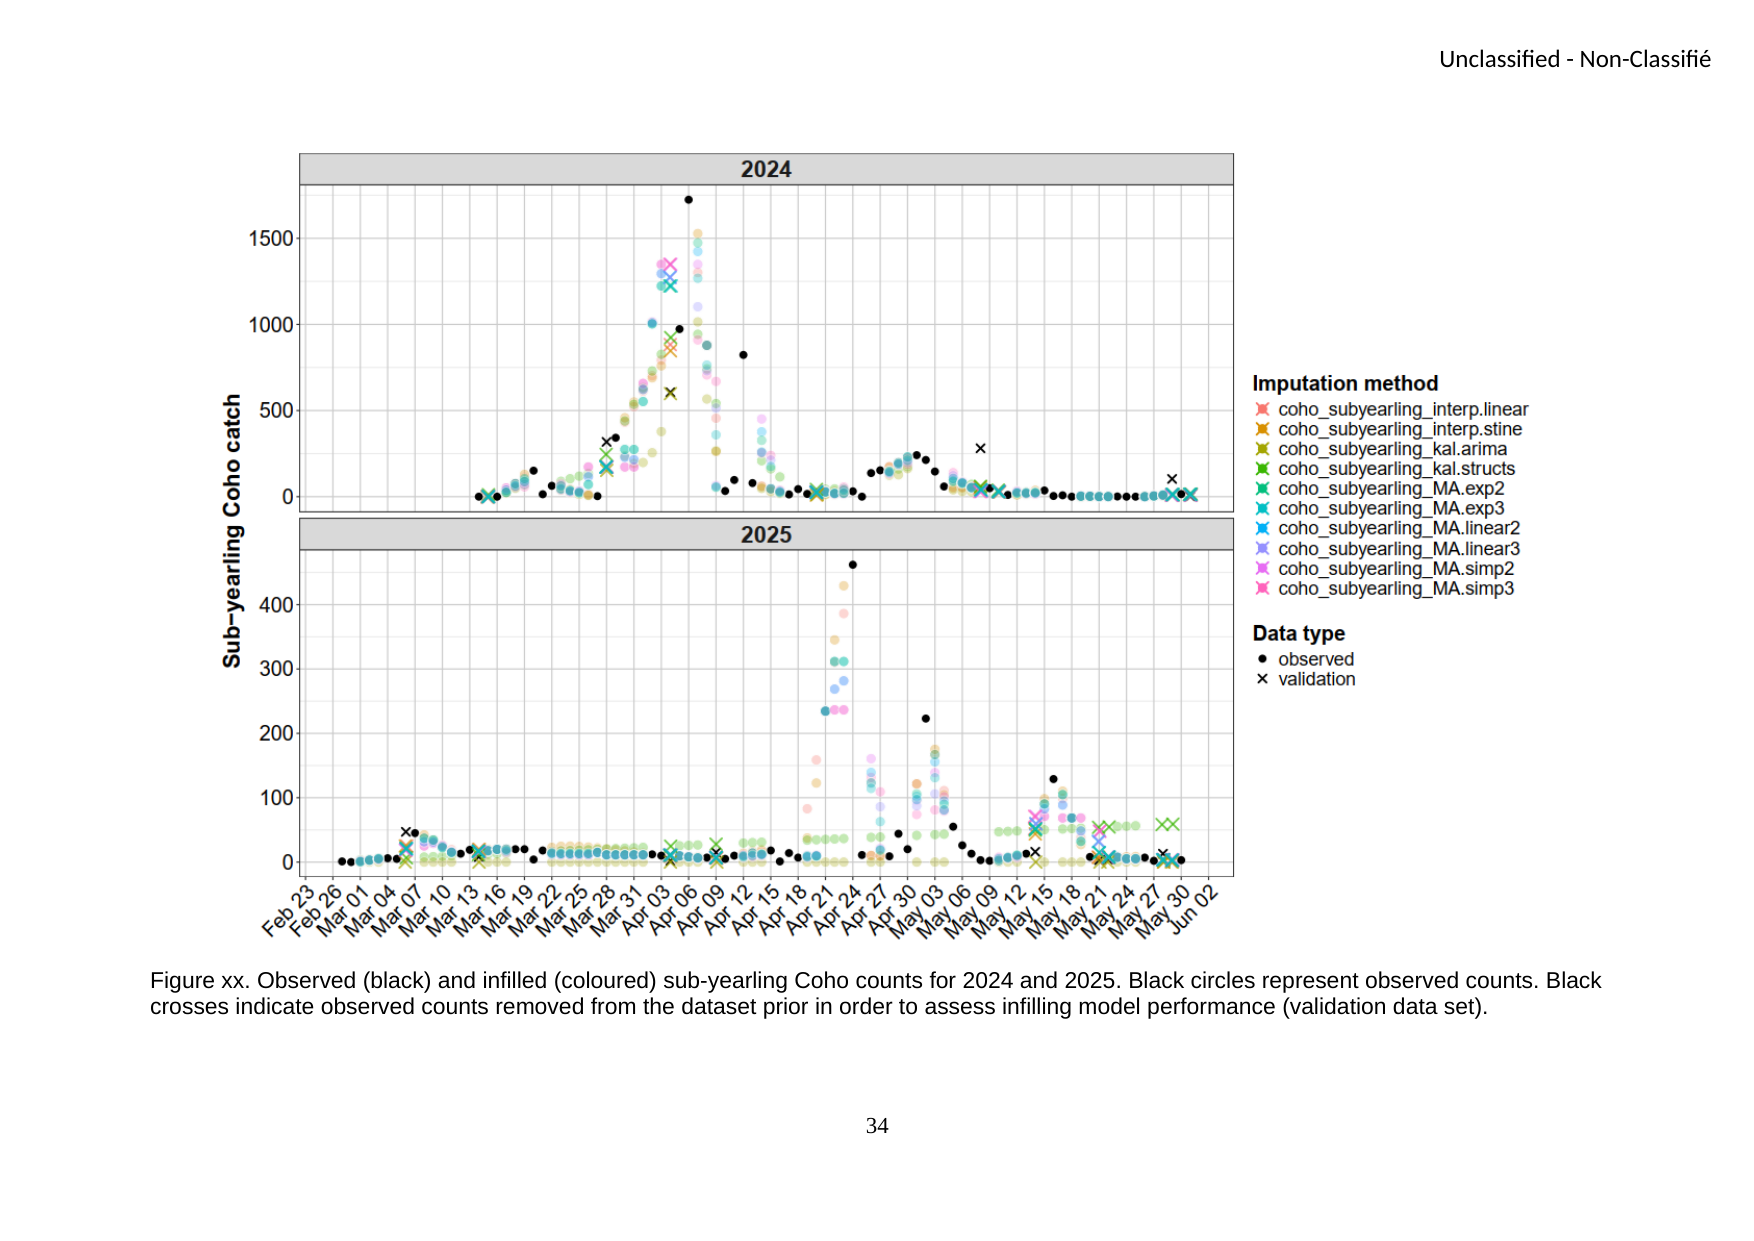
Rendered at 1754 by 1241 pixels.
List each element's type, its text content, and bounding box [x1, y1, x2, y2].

text Figure xx. Observed (black) and infilled (coloured) sub-yearling Coho counts for 2024 and 2025. Black circles represent observed counts. Black crosses indicate observed counts removed from the dataset prior in order to assess infilling model performance (validation data set). [150, 967, 1604, 1020]
picture [219, 150, 1532, 947]
